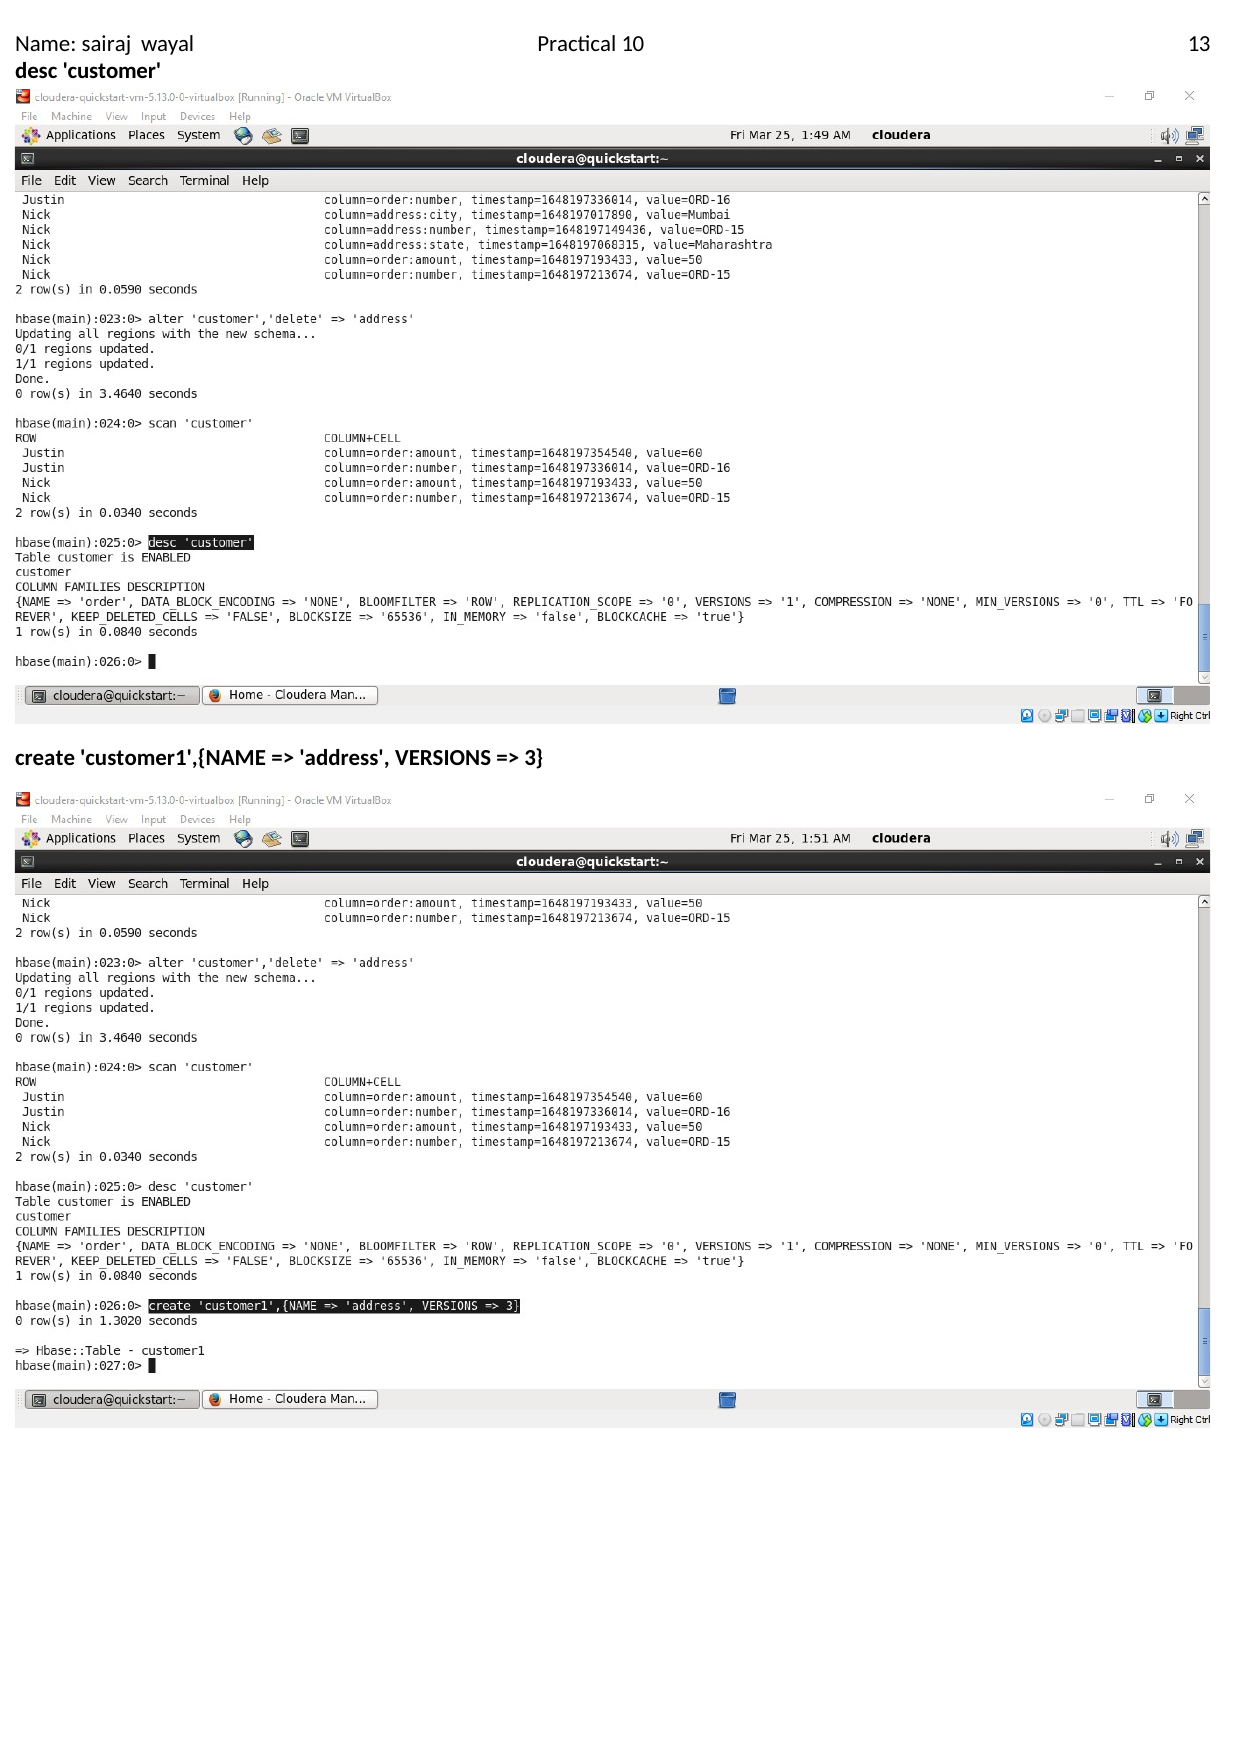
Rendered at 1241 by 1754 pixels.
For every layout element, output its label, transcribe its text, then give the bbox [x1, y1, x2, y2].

picture [14, 89, 1210, 724]
text desc 'customer' [15, 57, 1221, 85]
picture [14, 792, 1211, 1428]
